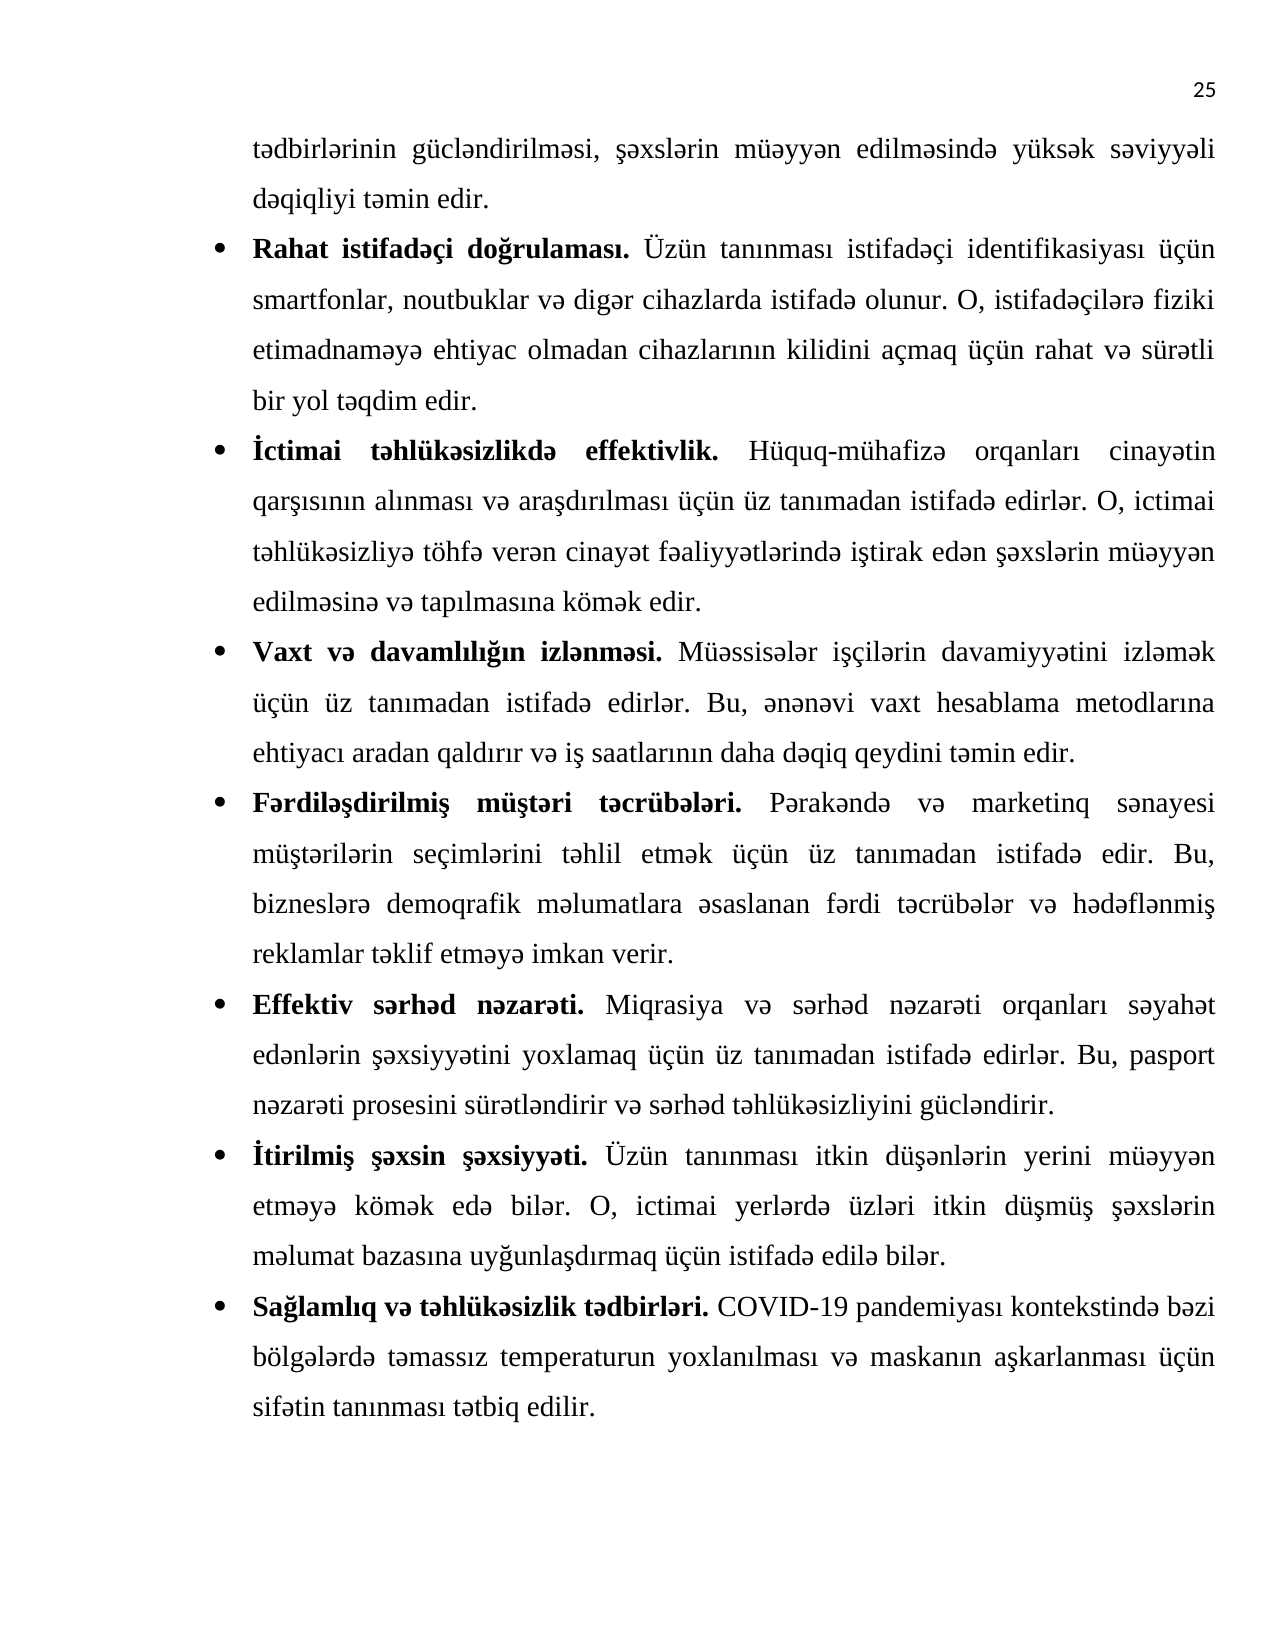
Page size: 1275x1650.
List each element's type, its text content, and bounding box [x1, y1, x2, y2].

list İtirilmiş şəxsin şəxsiyyəti. Üzün tanınması itkin düşənlərin yerini müəyyən etməyə kömək edə bilər. O, ictimai yerlərdə üzləri itkin düşmüş şəxslərin məlumat bazasına uyğunlaşdırmaq üçün istifadə edilə bilər. [215, 1138, 1216, 1272]
list Effektiv sərhəd nəzarəti. Miqrasiya və sərhəd nəzarəti orqanları səyahət edənlərin şəxsiyyətini yoxlamaq üçün üz tanımadan istifadə edirlər. Bu, pasport nəzarəti prosesini sürətləndirir və sərhəd təhlükəsizliyini gücləndirir. [215, 987, 1216, 1121]
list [215, 131, 1216, 215]
list Vaxt və davamlılığın izlənməsi. Müəssisələr işçilərin davamiyyətini izləmək üçün üz tanımadan istifadə edirlər. Bu, ənənəvi vaxt hesablama metodlarına ehtiyacı aradan qaldırır və iş saatlarının daha dəqiq qeydini təmin edir. [215, 634, 1216, 769]
list İctimai təhlükəsizlikdə effektivlik. Hüquq-mühafizə orqanları cinayətin qarşısının alınması və araşdırılması üçün üz tanımadan istifadə edirlər. O, ictimai təhlükəsizliyə töhfə verən cinayət fəaliyyətlərində iştirak edən şəxslərin müəyyən edilməsinə və tapılmasına kömək edir. [215, 433, 1216, 618]
list Rahat istifadəçi doğrulaması. Üzün tanınması istifadəçi identifikasiyası üçün smartfonlar, noutbuklar və digər cihazlarda istifadə olunur. O, istifadəçilərə fiziki etimadnaməyə ehtiyac olmadan cihazlarının kilidini açmaq üçün rahat və sürətli bir yol təqdim edir. [215, 232, 1216, 416]
list Sağlamlıq və təhlükəsizlik tədbirləri. COVID-19 pandemiyası kontekstində bəzi bölgələrdə təmassız temperaturun yoxlanılması və maskanın aşkarlanması üçün sifətin tanınması tətbiq edilir. [215, 1289, 1216, 1423]
list Fərdiləşdirilmiş müştəri təcrübələri. Pərakəndə və marketinq sənayesi müştərilərin seçimlərini təhlil etmək üçün üz tanımadan istifadə edir. Bu, bizneslərə demoqrafik məlumatlara əsaslanan fərdi təcrübələr və hədəflənmiş reklamlar təklif etməyə imkan verir. [215, 785, 1216, 970]
